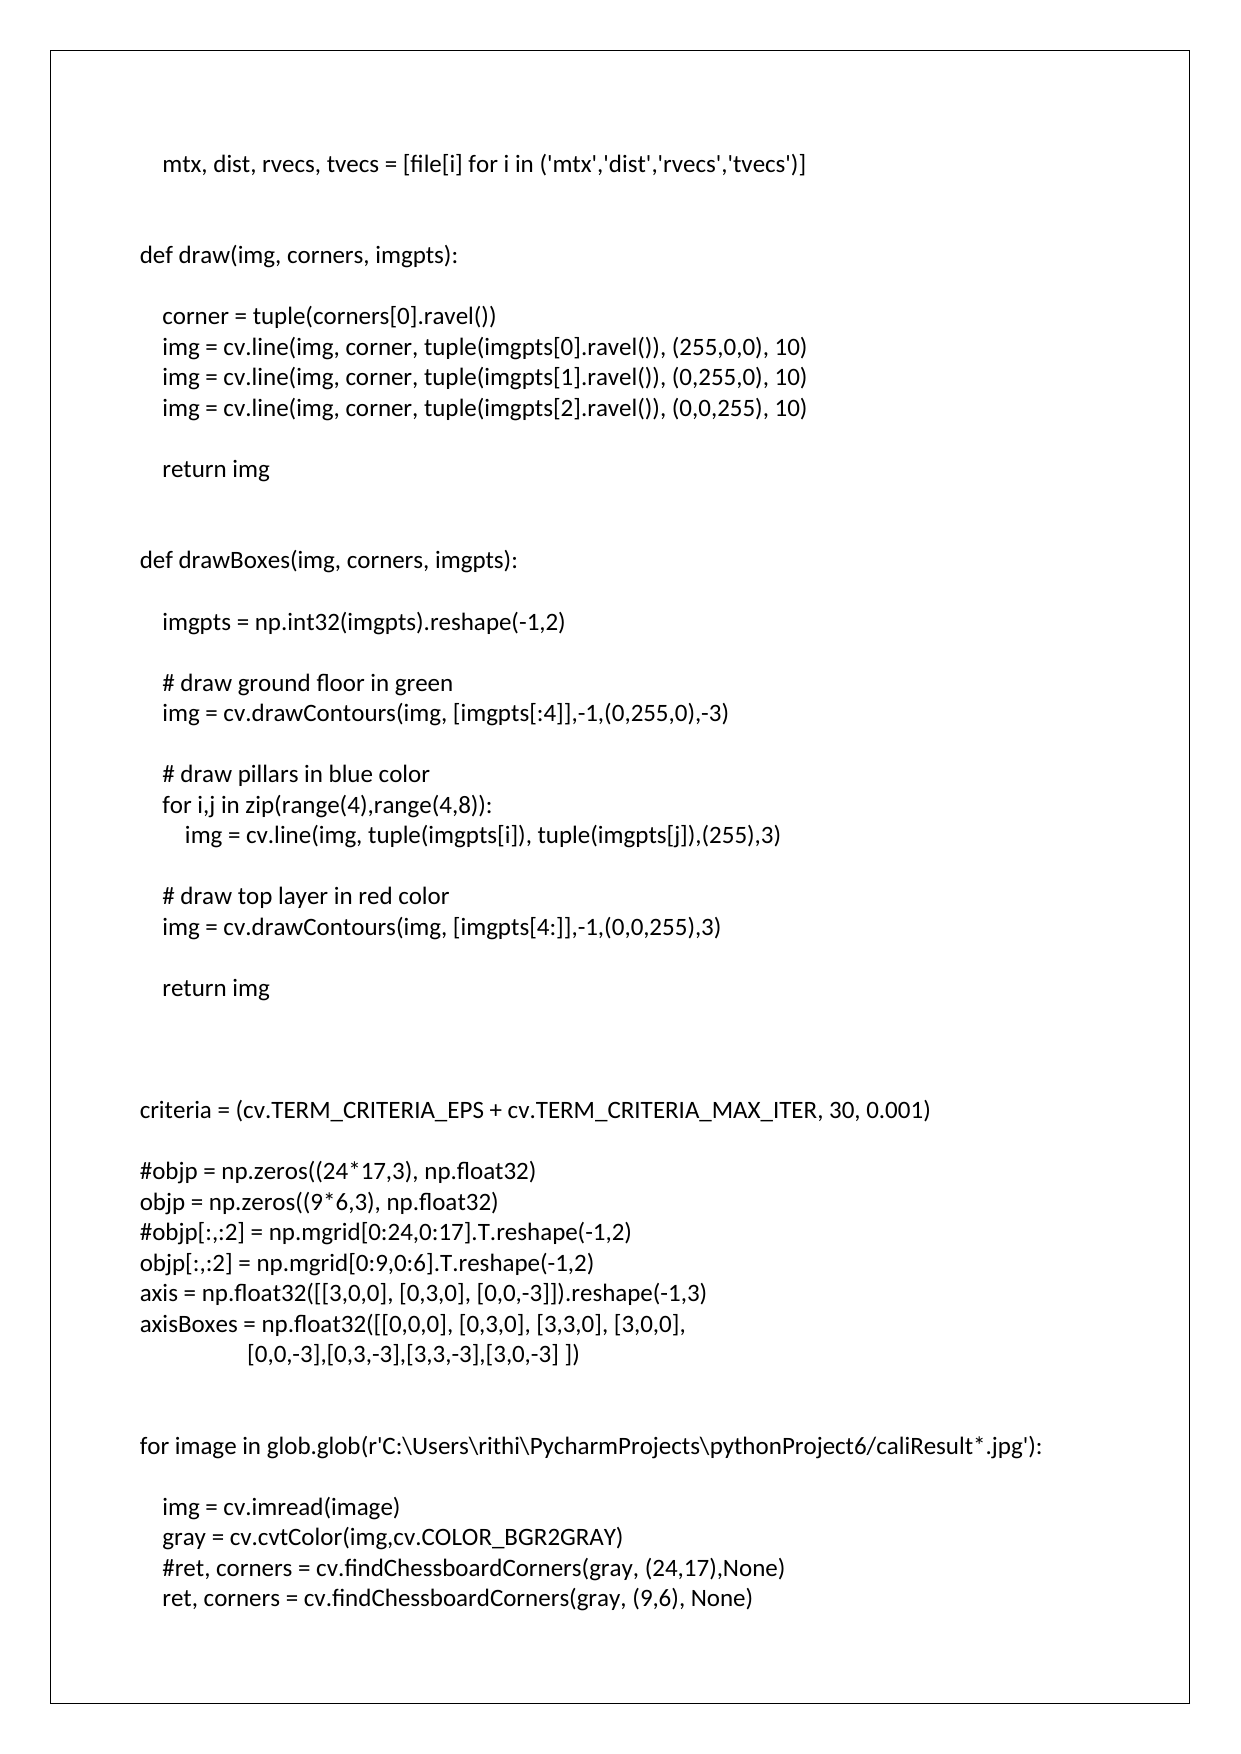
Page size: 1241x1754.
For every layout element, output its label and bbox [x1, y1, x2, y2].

text [139, 148, 1101, 1643]
